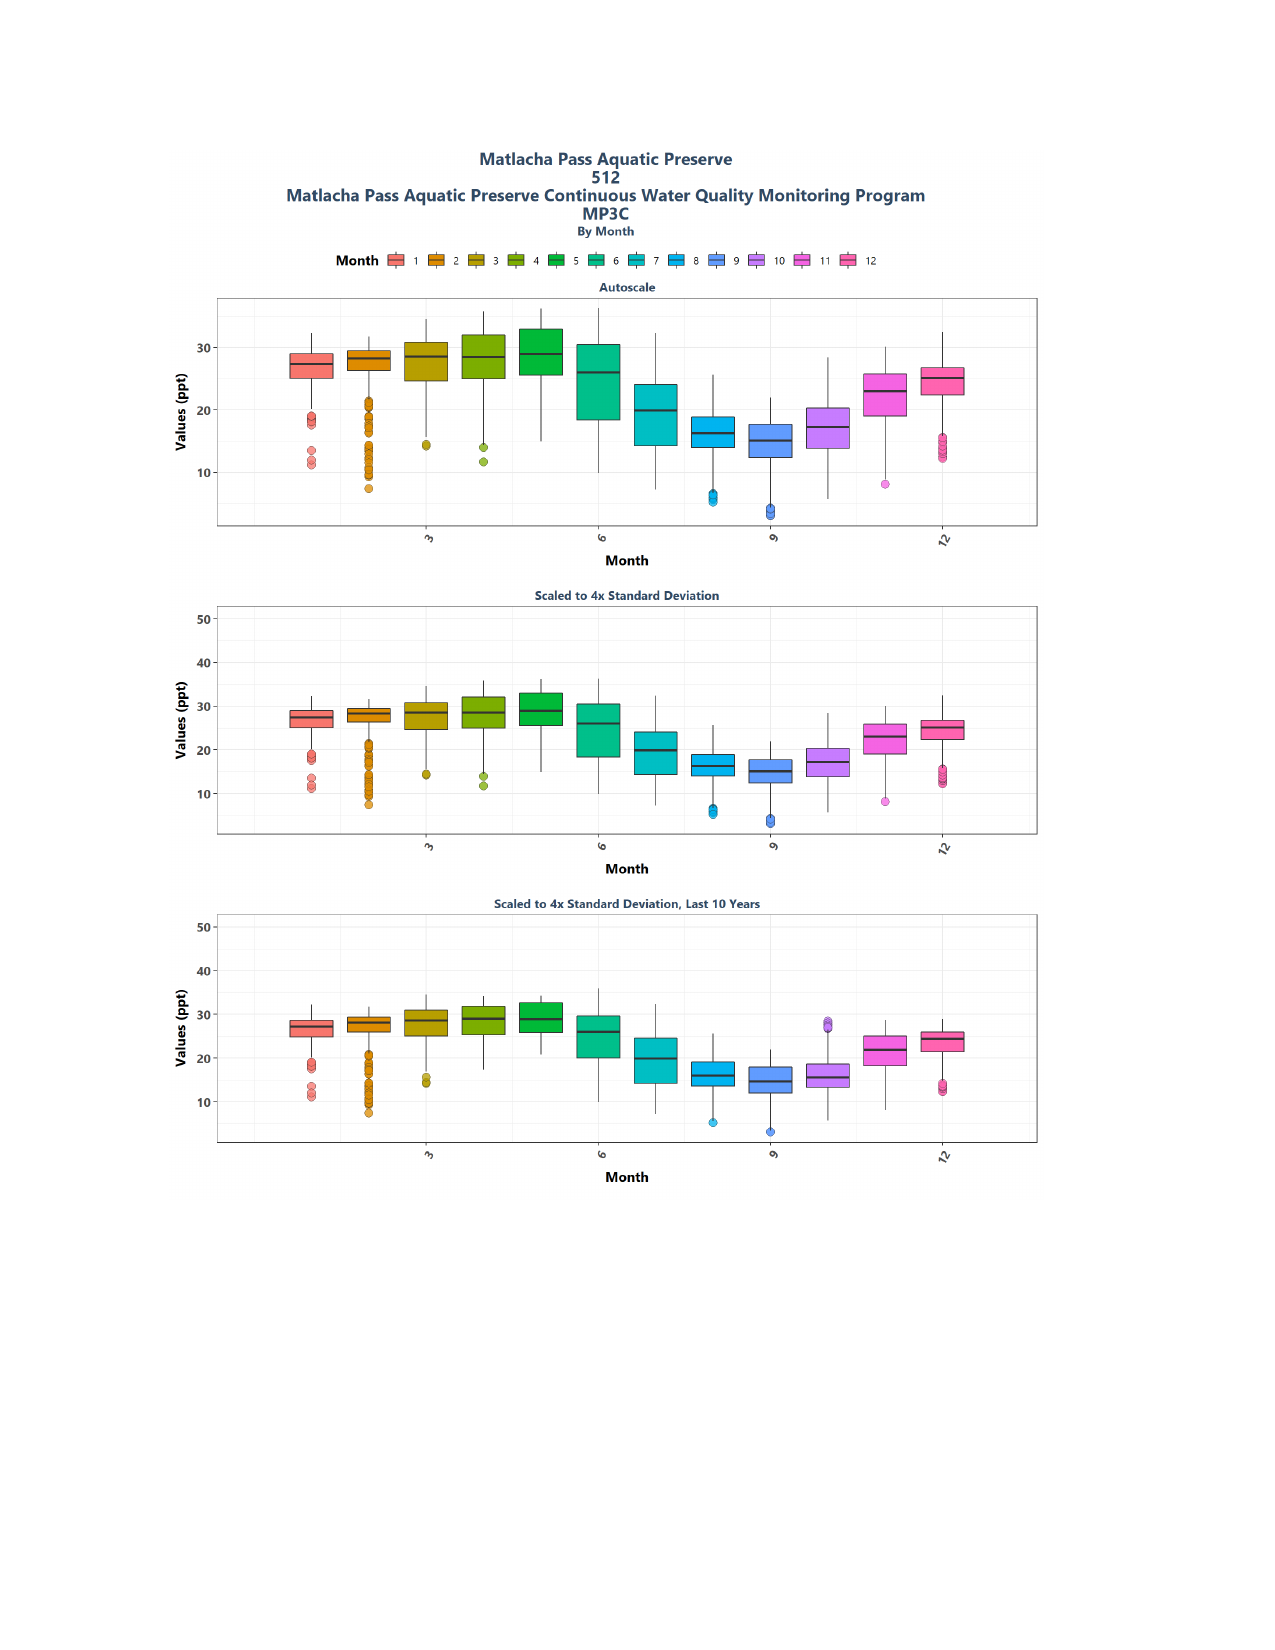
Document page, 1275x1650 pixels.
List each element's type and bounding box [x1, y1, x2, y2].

picture [168, 150, 1044, 1200]
